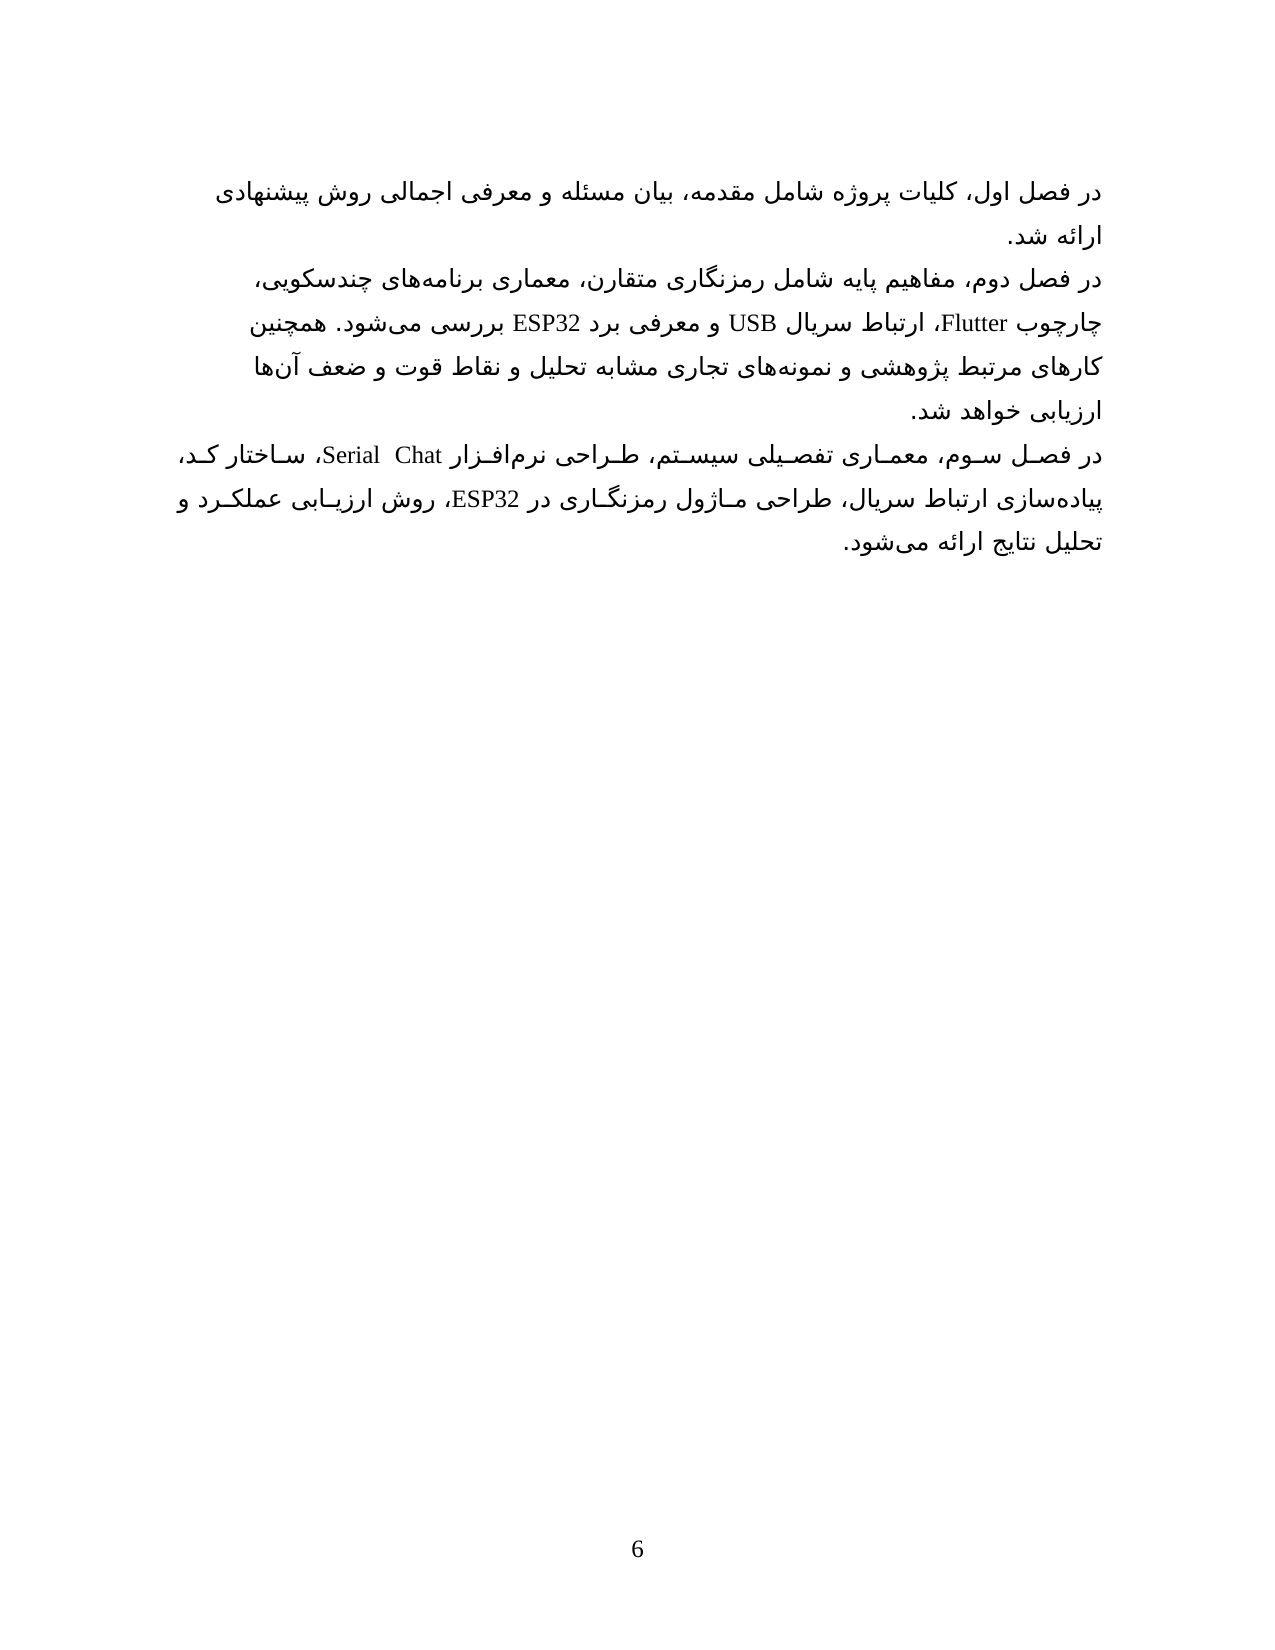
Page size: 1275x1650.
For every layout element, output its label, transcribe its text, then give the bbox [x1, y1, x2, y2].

text در فصل دوم، مفاهیم پایه شامل رمزنگاری متقارن، معماری برنامه‌های چندسکویی، چارچوب Flutter، ارتباط سریال USB و معرفی برد ESP32 بررسی می‌شود. همچنین کارهای مرتبط پژوهشی و نمونه‌های تجاری مشابه تحلیل و نقاط قوت و ضعف آن‌ها ارزیابی خواهد شد. [177, 265, 1103, 425]
text در فصل اول، کلیات پروژه شامل مقدمه، بیان مسئله و معرفی اجمالی روش پیشنهادی ارائه شد. [177, 177, 1103, 250]
text در فصل سوم، معماری تفصیلی سیستم، طراحی نرم‌افزار Serial Chat، ساختار کد، پیاده‌سازی ارتباط سریال، طراحی ماژول رمزنگاری در ESP32، روش ارزیابی عملکرد و تحلیل نتایج ارائه می‌شود. [177, 440, 1103, 557]
